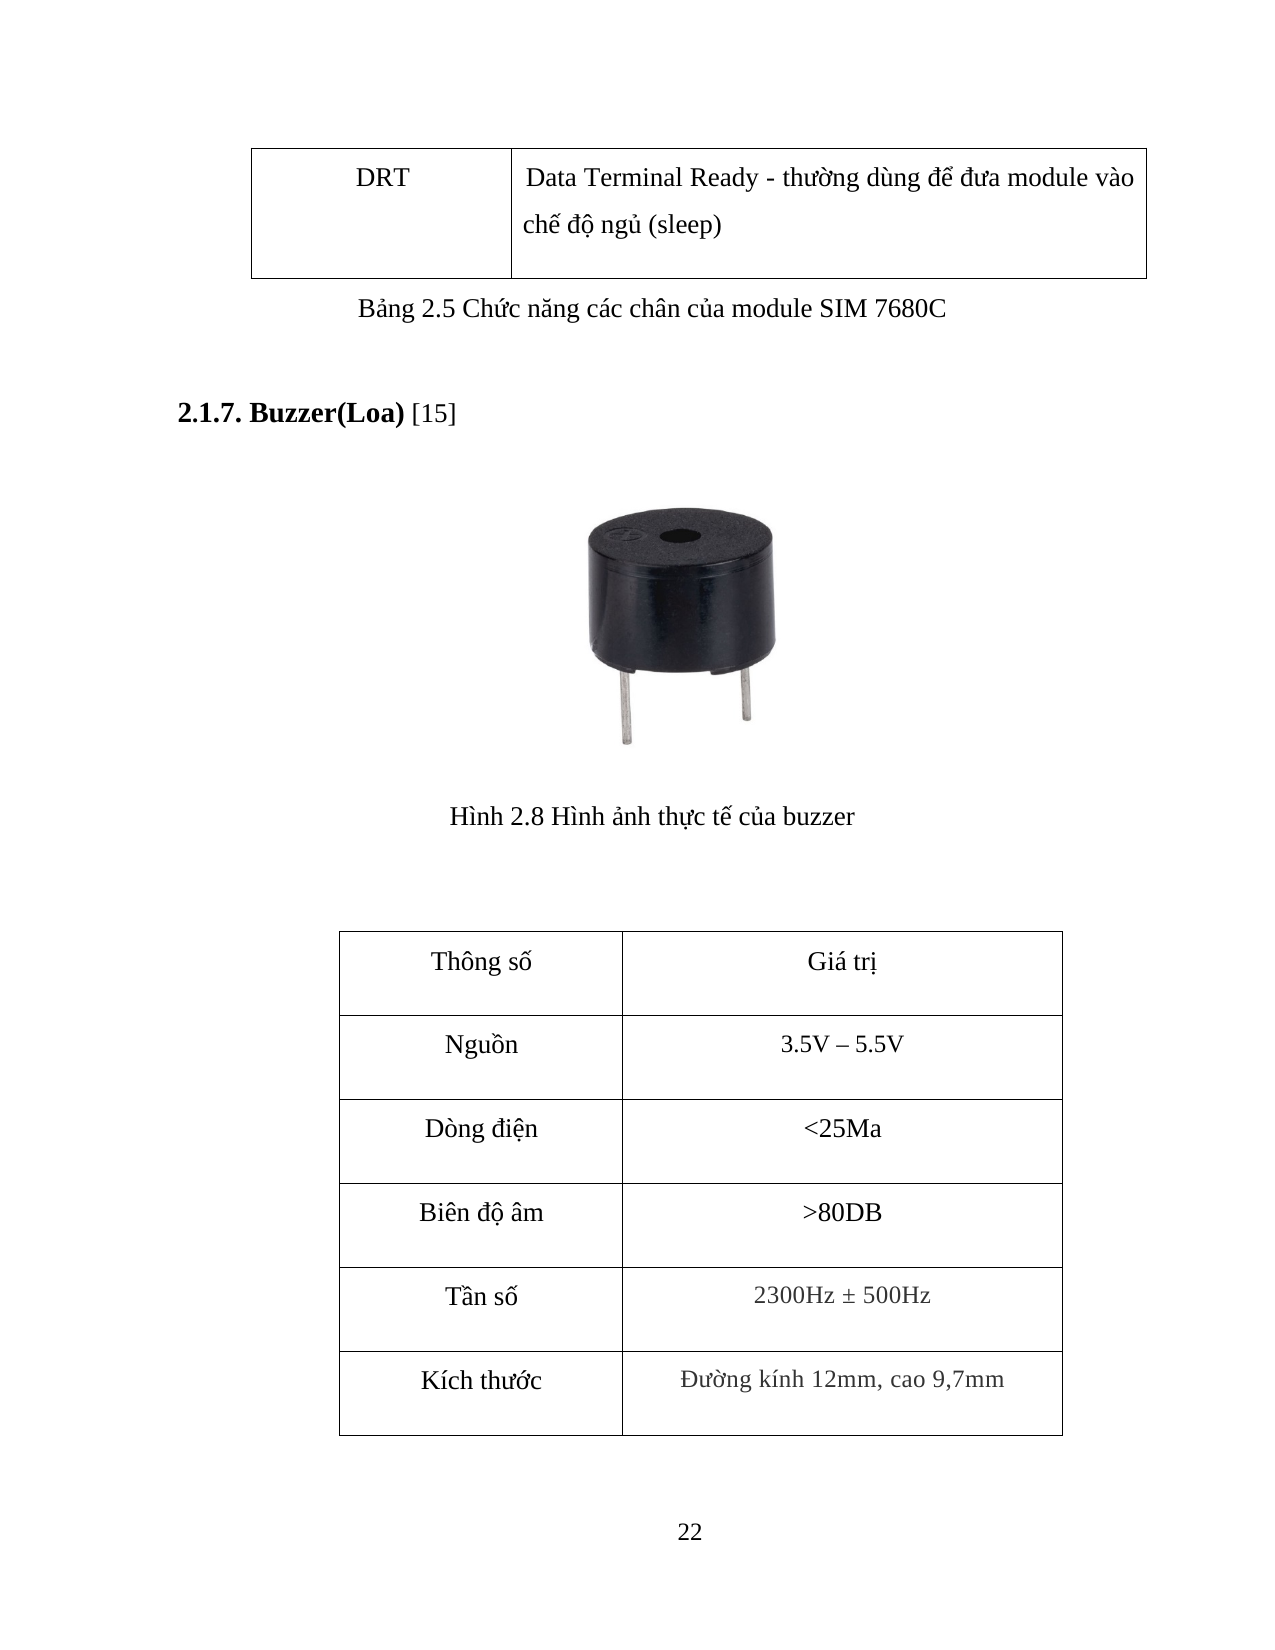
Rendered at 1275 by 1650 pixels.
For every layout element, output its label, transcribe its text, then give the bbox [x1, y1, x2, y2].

table_cell Biên độ âm [340, 1184, 622, 1267]
table_header Giá trị [623, 932, 1062, 1015]
table_cell Nguồn [340, 1016, 622, 1099]
table_cell 3.5V – 5.5V [623, 1016, 1062, 1099]
table_cell Dòng điện [340, 1100, 622, 1183]
table_cell <25Ma [623, 1100, 1062, 1183]
table_cell Đường kính 12mm, cao 9,7mm [623, 1352, 1062, 1435]
text Hình 2.8 Hình ảnh thực tế của buzzer [177, 800, 1127, 831]
picture [548, 491, 815, 761]
table_cell >80DB [623, 1184, 1062, 1267]
table_cell Kích thước [340, 1352, 622, 1435]
table_header Thông số [340, 932, 622, 1015]
text Bảng 2.5 Chức năng các chân của module SIM 7680C [177, 292, 1127, 323]
text 2.1.7. Buzzer(Loa) [15] [177, 395, 1127, 428]
table_cell Tần số [340, 1268, 622, 1351]
table_cell DRT [252, 149, 511, 278]
table_cell Data Terminal Ready - thường dùng để đưa module vào chế độ ngủ (sleep) [512, 149, 1146, 278]
table_cell 2300Hz ± 500Hz [623, 1268, 1062, 1351]
